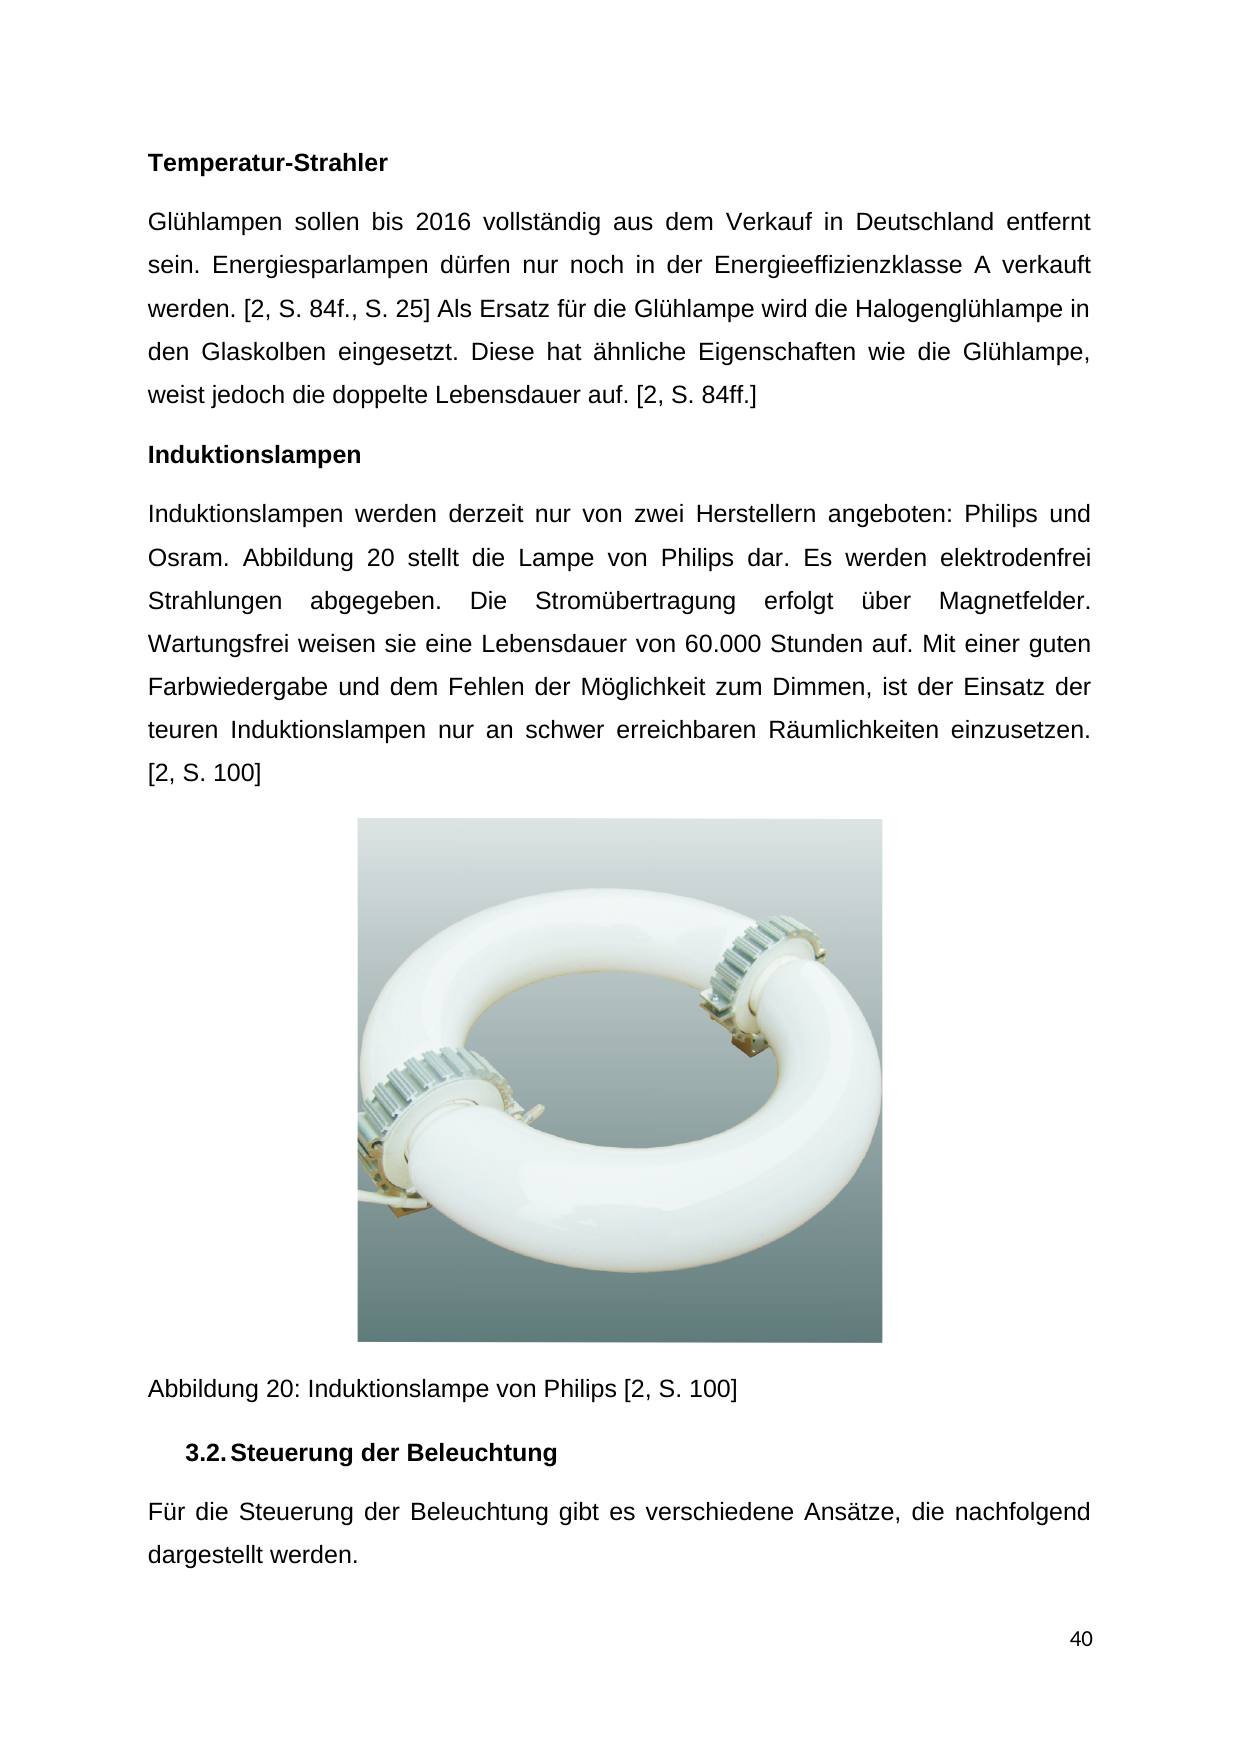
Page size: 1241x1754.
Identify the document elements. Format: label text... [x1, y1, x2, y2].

text Induktionslampen werden derzeit nur von zwei Herstellern angeboten: Philips und Osram. Abbildung 20 stellt die Lampe von Philips dar. Es werden elektrodenfrei Strahlungen abgegeben. Die Stromübertragung erfolgt über Magnetfelder. Wartungsfrei weisen sie eine Lebensdauer von 60.000 Stunden auf. Mit einer guten Farbwiedergabe und dem Fehlen der Möglichkeit zum Dimmen, ist der Einsatz der teuren Induktionslampen nur an schwer erreichbaren Räumlichkeiten einzusetzen. [2, S. 100] [148, 499, 1093, 787]
picture [357, 818, 883, 1343]
text Glühlampen sollen bis 2016 vollständig aus dem Verkauf in Deutschland entfernt sein. Energiesparlampen dürfen nur noch in der Energieeffizienzklasse A verkauft werden. [2, S. 84f., S. 25] Als Ersatz für die Glühlampe wird die Halogenglühlampe in den Glaskolben eingesetzt. Diese hat ähnliche Eigenschaften wie die Glühlampe, weist jedoch die doppelte Lebensdauer auf. [2, S. 84ff.] [148, 207, 1093, 409]
text Für die Steuerung der Beleuchtung gibt es verschiedene Ansätze, die nachfolgend dargestellt werden. [148, 1497, 1093, 1569]
text Induktionslampen [148, 440, 1093, 468]
text Temperatur-Strahler [148, 148, 1093, 176]
list Steuerung der Beleuchtung [185, 1438, 1093, 1466]
text Abbildung 20: Induktionslampe von Philips [2, S. 100] [148, 1374, 1093, 1402]
